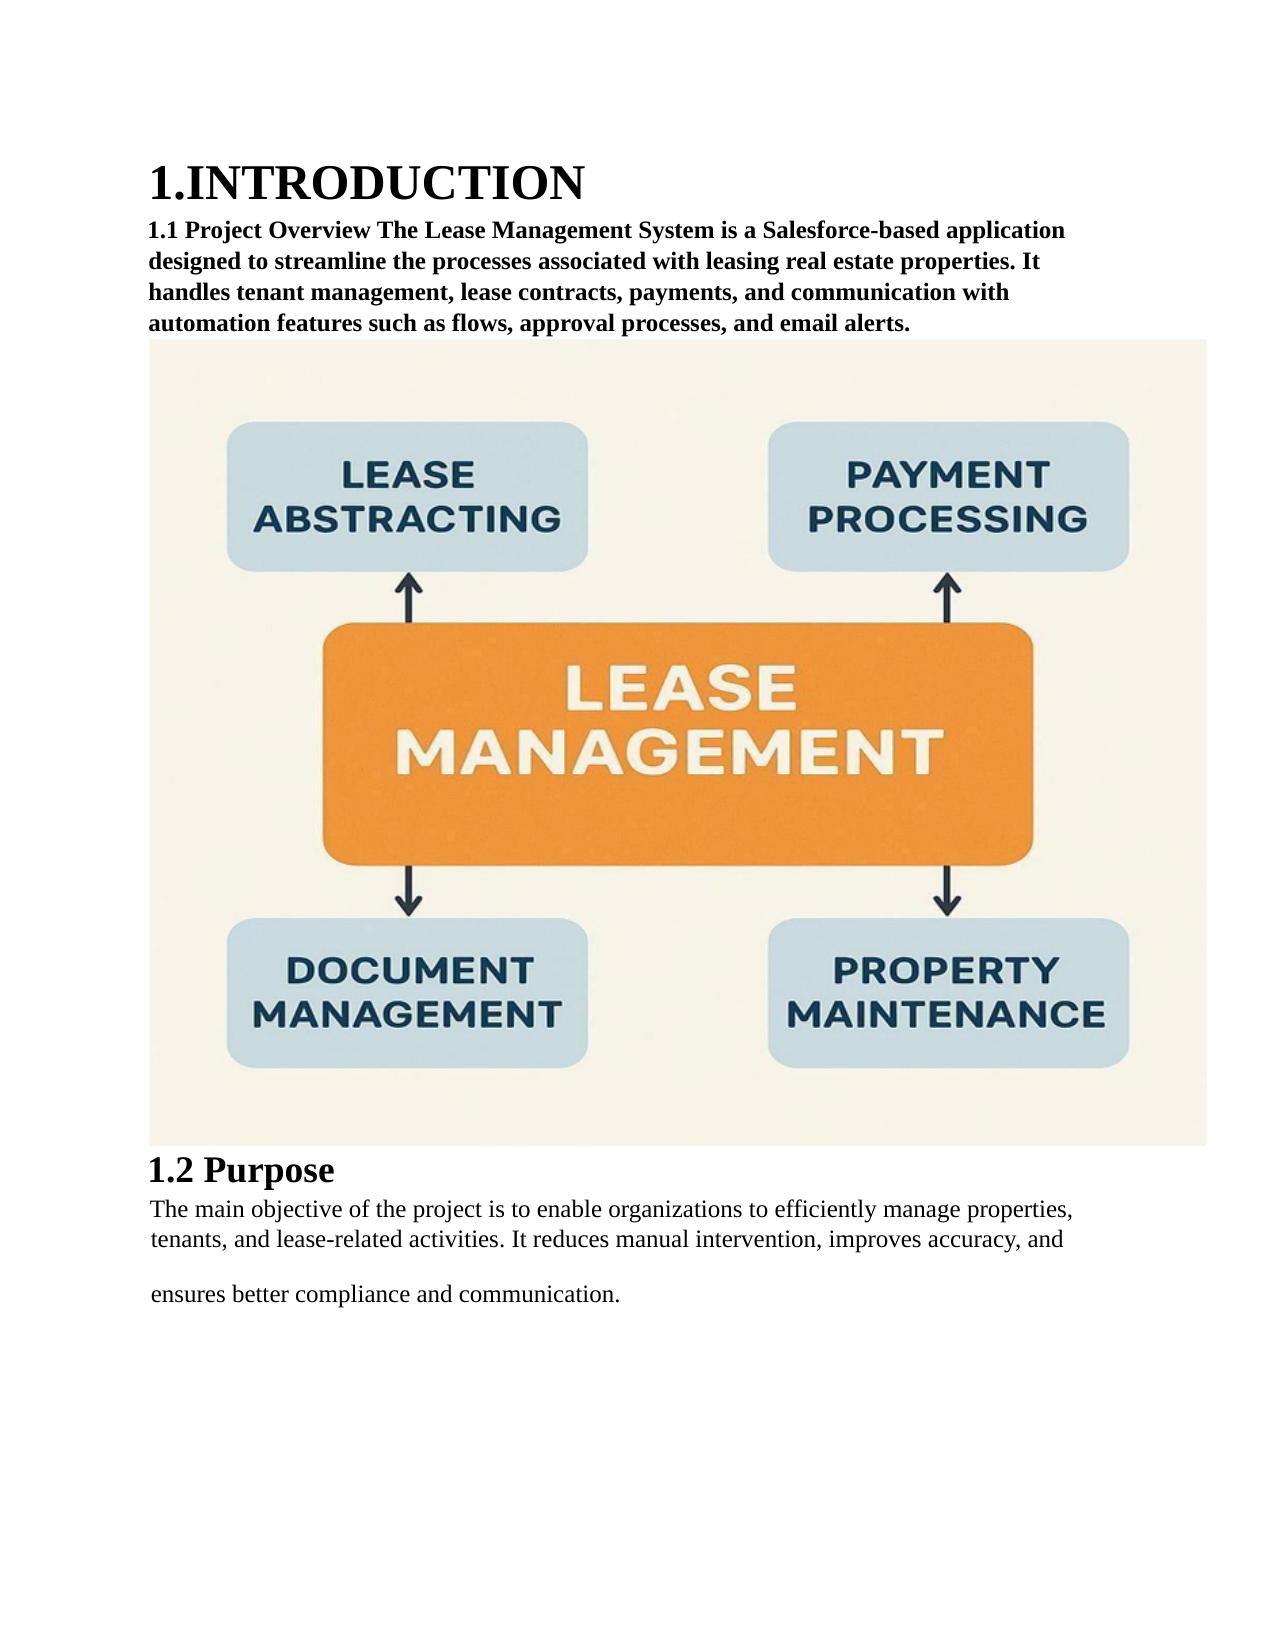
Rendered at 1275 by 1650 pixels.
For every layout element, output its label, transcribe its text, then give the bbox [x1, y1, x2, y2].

subtitle 1.1 Project Overview The Lease Management System is a Salesforce-based application designed to streamline the processes associated with leasing real estate properties. It handles tenant management, lease contracts, payments, and communication with automation features such as flows, approval processes, and email alerts. [147, 215, 1125, 337]
picture [148, 339, 1207, 1146]
subtitle 1.2 Purpose [147, 1148, 1125, 1191]
subtitle 1.INTRODUCTION [148, 153, 1125, 211]
text The main objective of the project is to enable organizations to efficiently manage properties, tenants, and lease-related activities. It reduces manual intervention, improves accuracy, and ensures better compliance and communication. [149, 1194, 1073, 1314]
